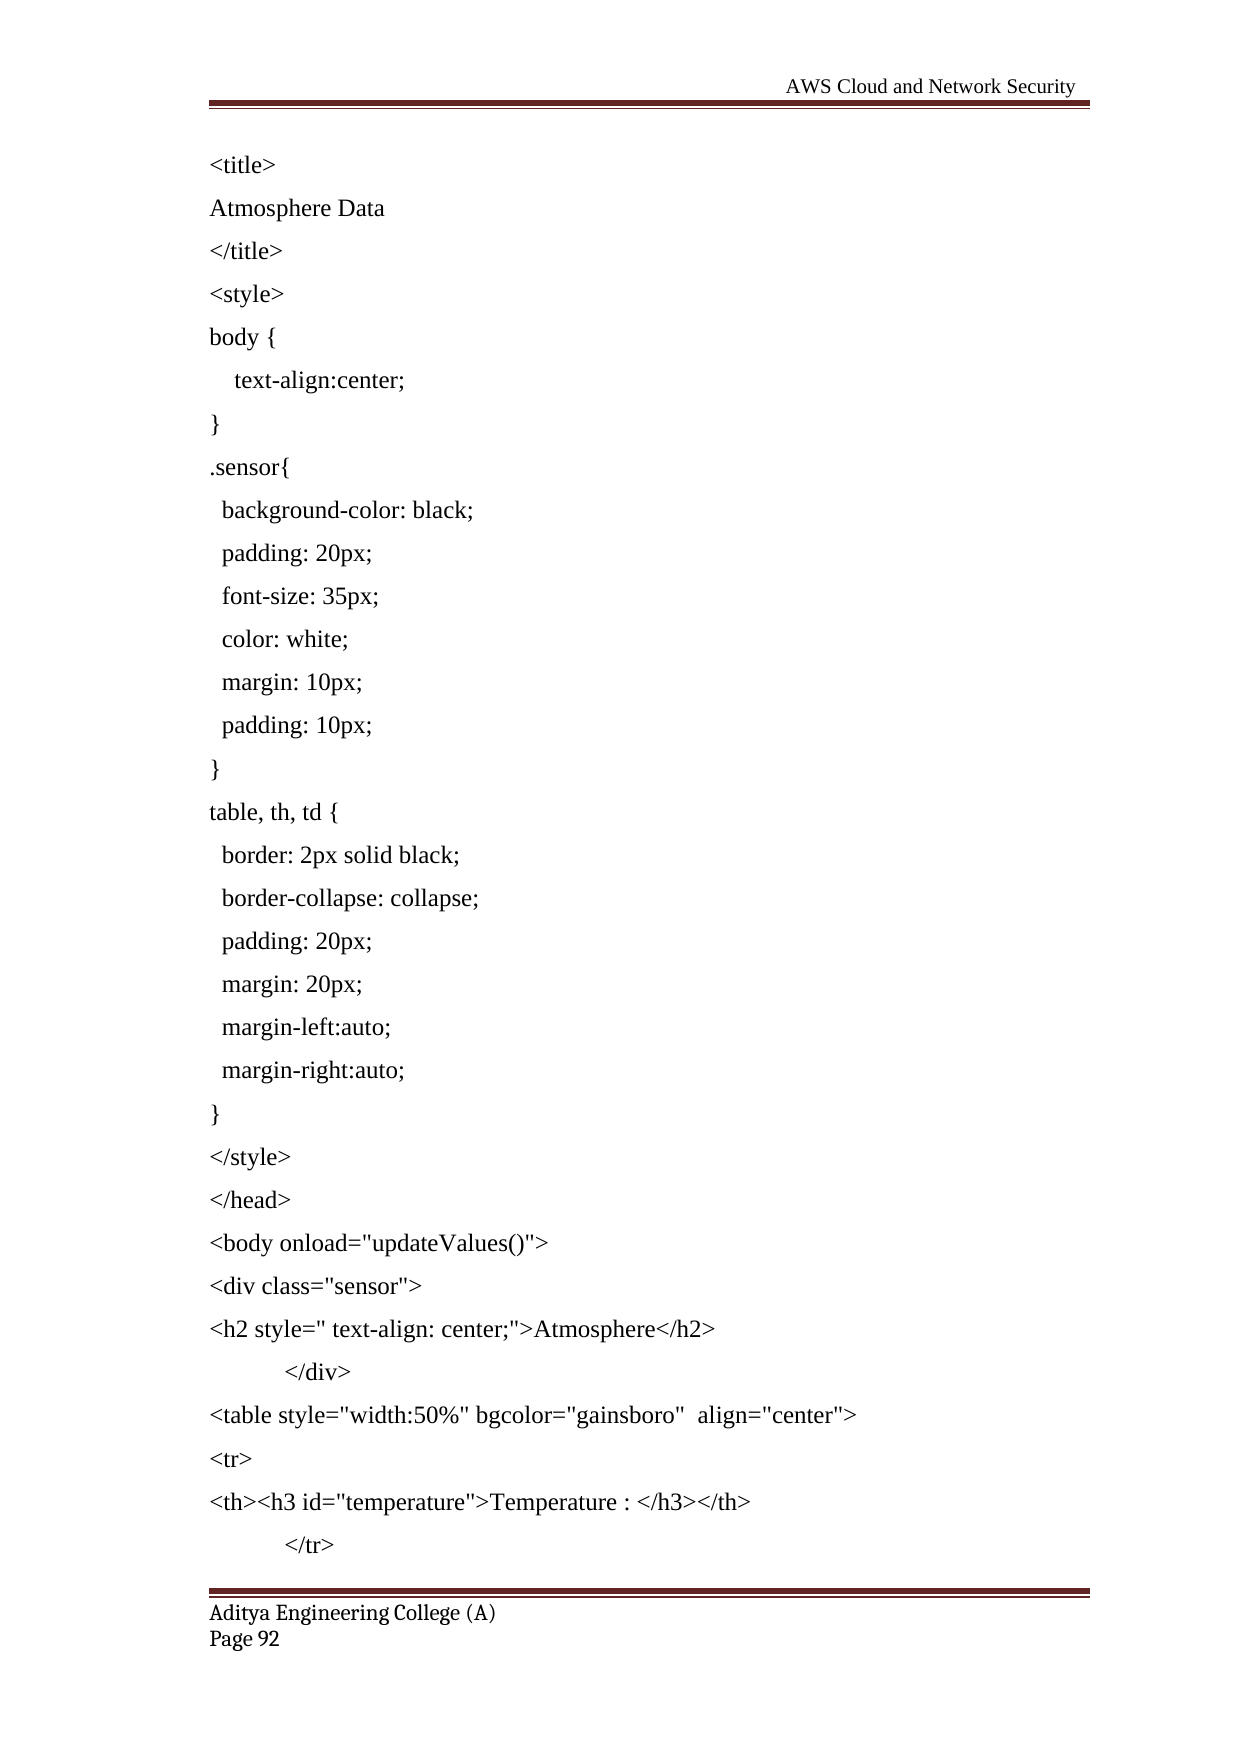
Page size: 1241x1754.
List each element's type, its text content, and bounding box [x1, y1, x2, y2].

text padding: 10px; [209, 711, 1090, 739]
text margin-right:auto; [209, 1056, 1090, 1084]
text <div class="sensor"> [209, 1271, 1090, 1300]
text </title> [209, 236, 1090, 265]
text Atmosphere Data [209, 193, 1090, 222]
text <h2 style=" text-align: center;">Atmosphere</h2> [209, 1314, 1090, 1343]
text margin: 10px; [209, 667, 1090, 696]
text } [209, 409, 1090, 437]
text <table style="width:50%" bgcolor="gainsboro" align="center"> [209, 1401, 1090, 1429]
text margin: 20px; [209, 969, 1090, 998]
text body { [209, 322, 1090, 351]
text </tr> [209, 1530, 1090, 1559]
text </head> [209, 1185, 1090, 1214]
text <style> [209, 279, 1090, 308]
text </style> [209, 1142, 1090, 1171]
text border-collapse: collapse; [209, 883, 1090, 912]
text .sensor{ [209, 452, 1090, 481]
text font-size: 35px; [209, 581, 1090, 610]
text <th><h3 id="temperature">Temperature : </h3></th> [209, 1487, 1090, 1516]
text color: white; [209, 624, 1090, 653]
text background-color: black; [209, 495, 1090, 524]
text margin-left:auto; [209, 1012, 1090, 1041]
text table, th, td { [209, 797, 1090, 826]
text } [209, 1099, 1090, 1127]
text <tr> [209, 1444, 1090, 1472]
text padding: 20px; [209, 538, 1090, 567]
text </div> [209, 1357, 1090, 1386]
text <body onload="updateValues()"> [209, 1228, 1090, 1257]
text text-align:center; [209, 366, 1090, 394]
text padding: 20px; [209, 926, 1090, 955]
text <title> [209, 150, 1090, 179]
text border: 2px solid black; [209, 840, 1090, 869]
text } [209, 754, 1090, 782]
